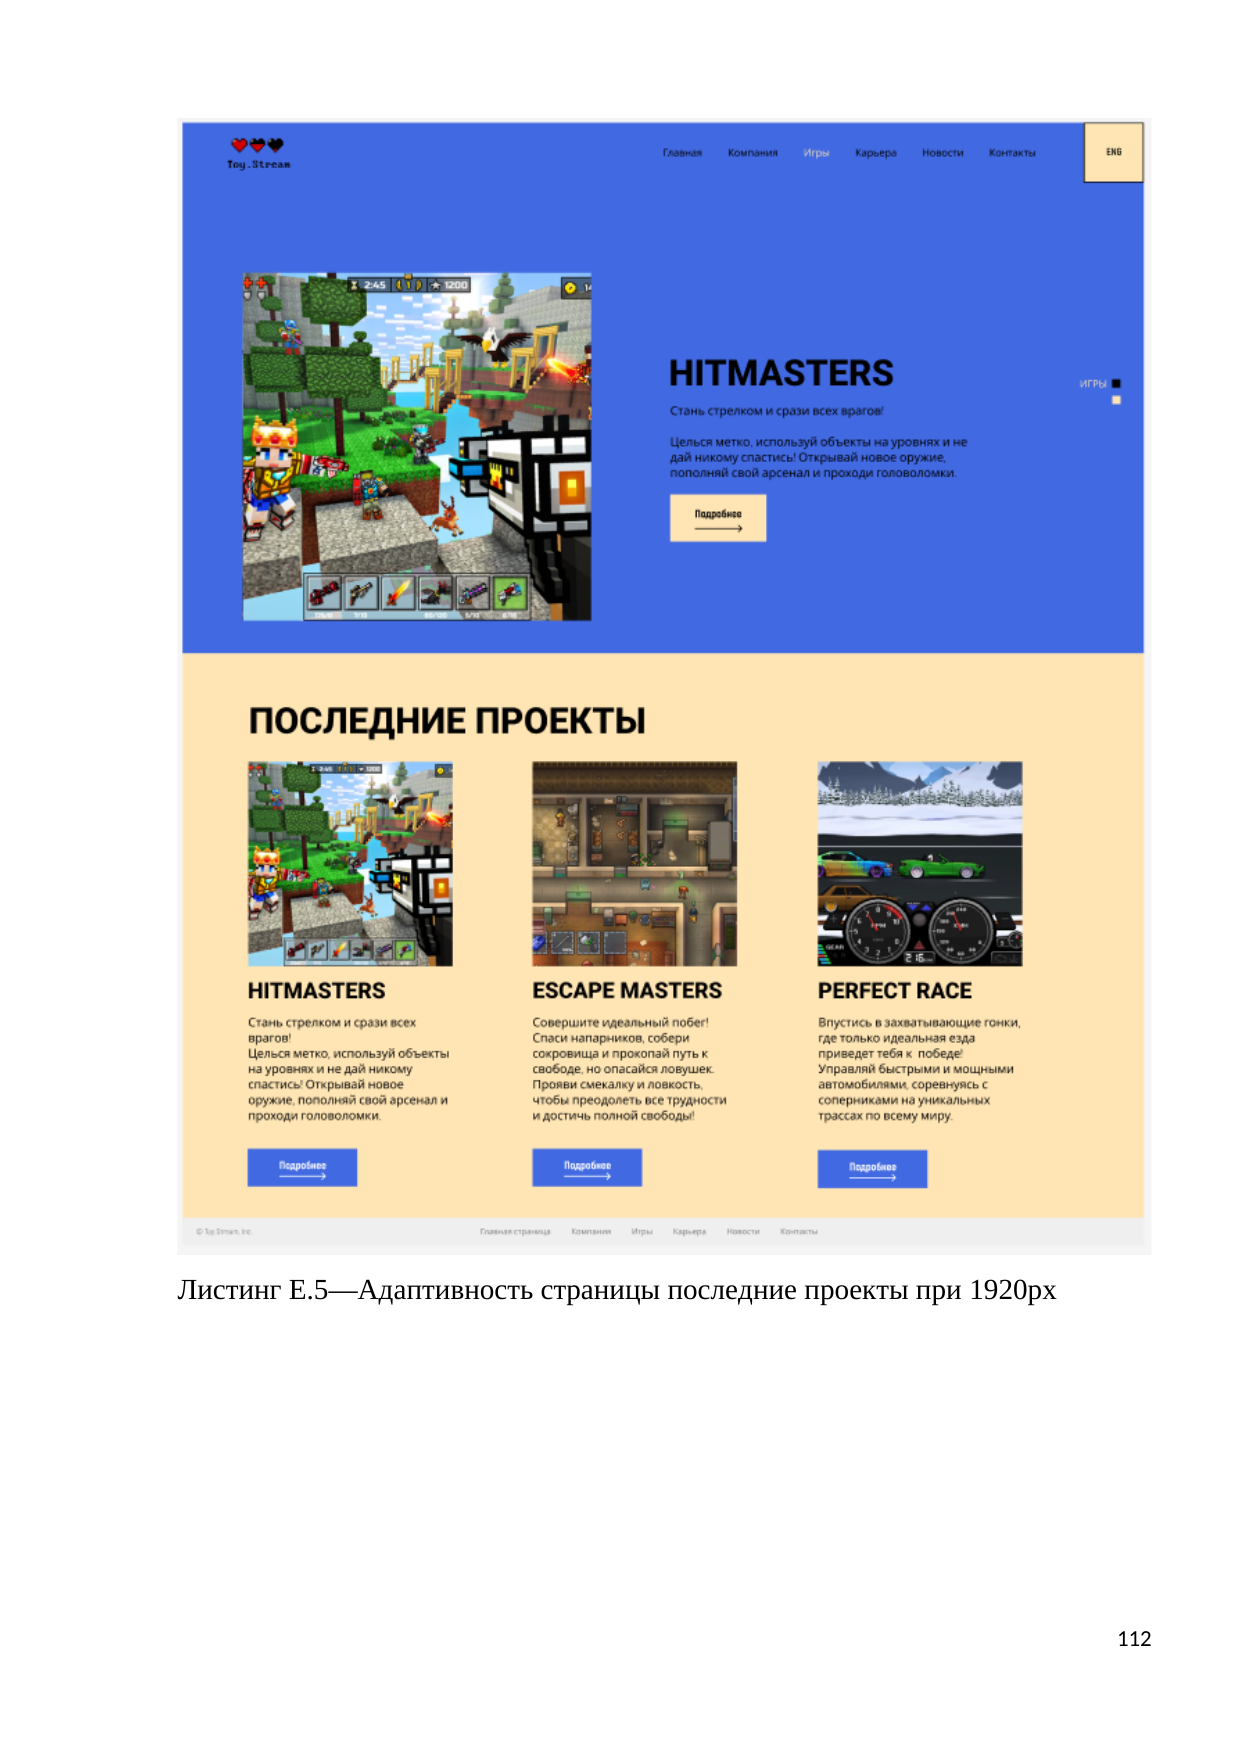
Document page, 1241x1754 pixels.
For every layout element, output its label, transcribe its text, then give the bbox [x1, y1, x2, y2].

picture [177, 118, 1152, 1255]
text Листинг Е.5—Адаптивность страницы последние проекты при 1920px [177, 1272, 1152, 1306]
